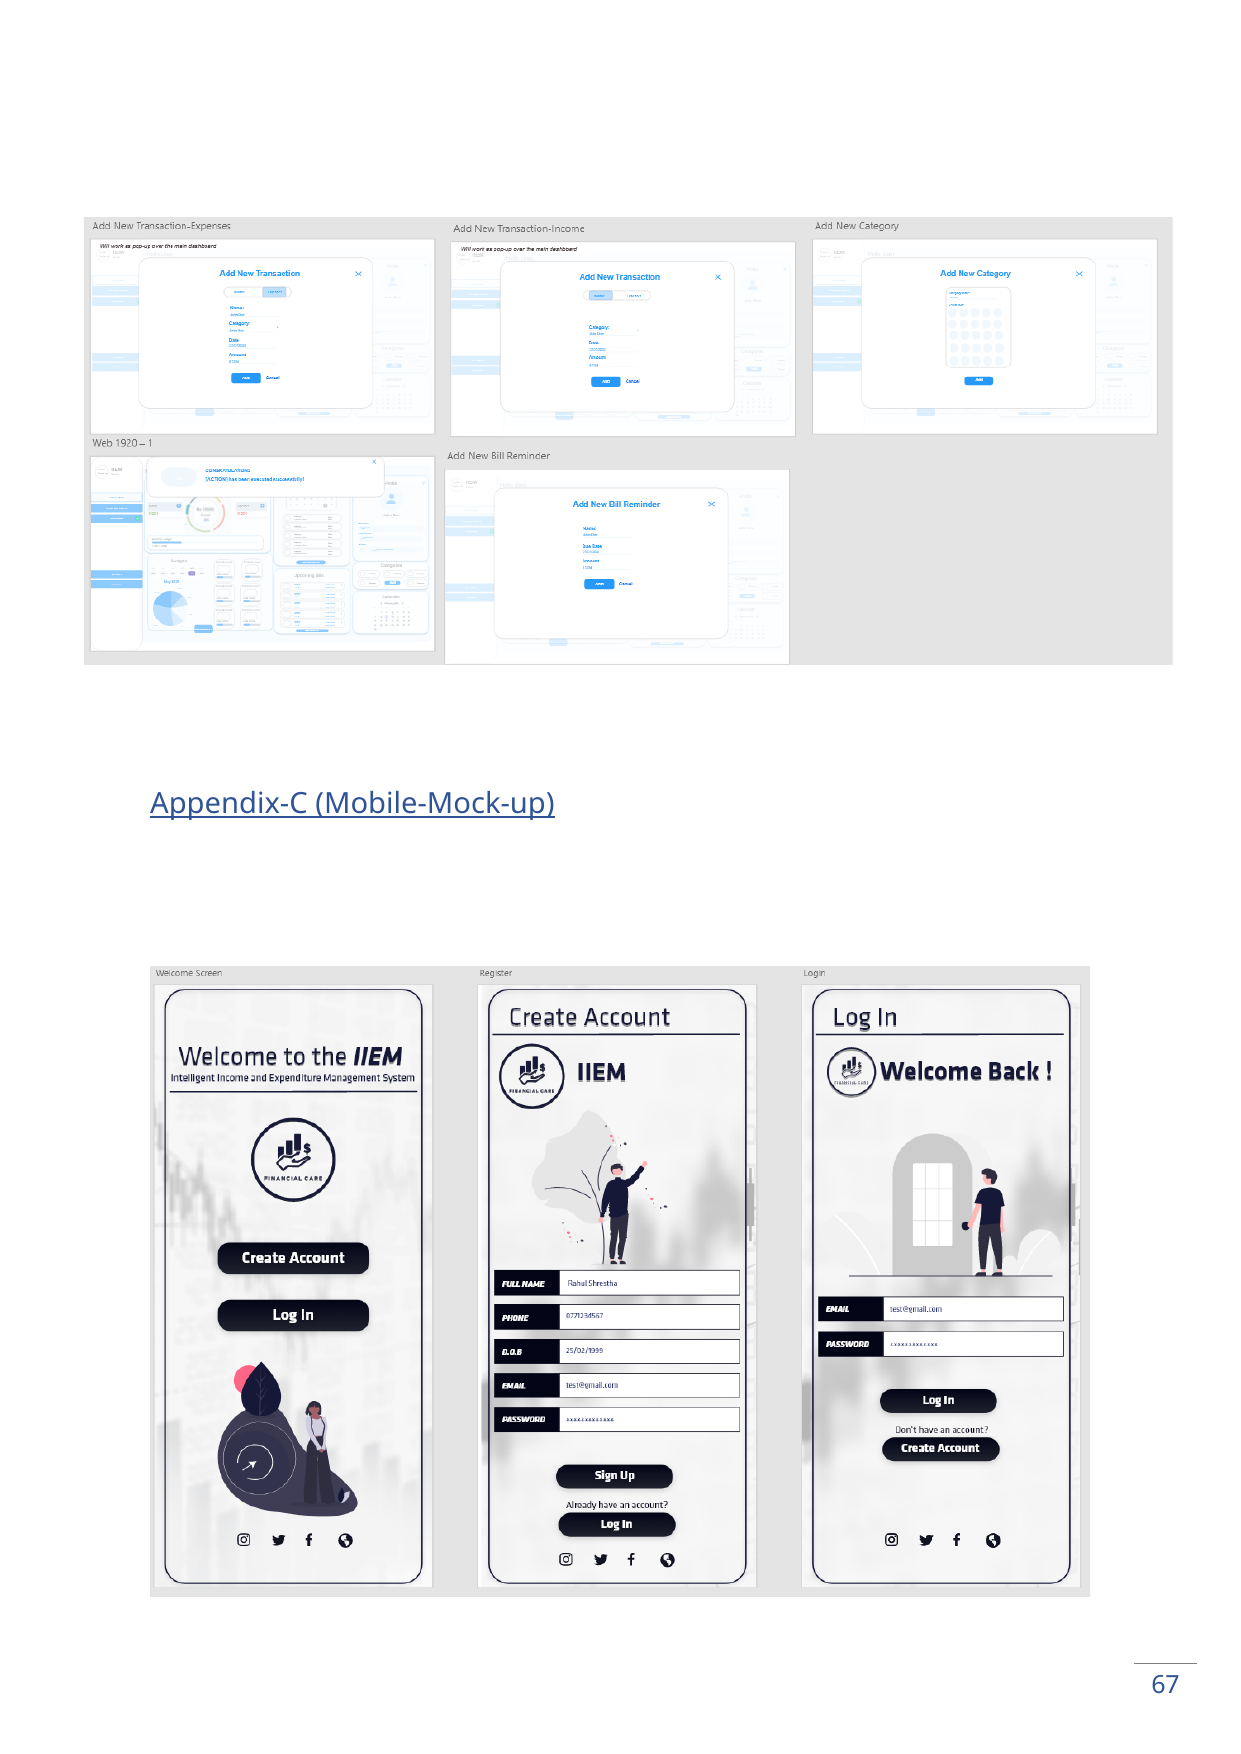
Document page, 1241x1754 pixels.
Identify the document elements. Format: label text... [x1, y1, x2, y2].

picture [83, 217, 1173, 665]
subtitle Appendix-C (Mobile-Mock-up) [150, 782, 1090, 822]
picture [150, 966, 1091, 1597]
